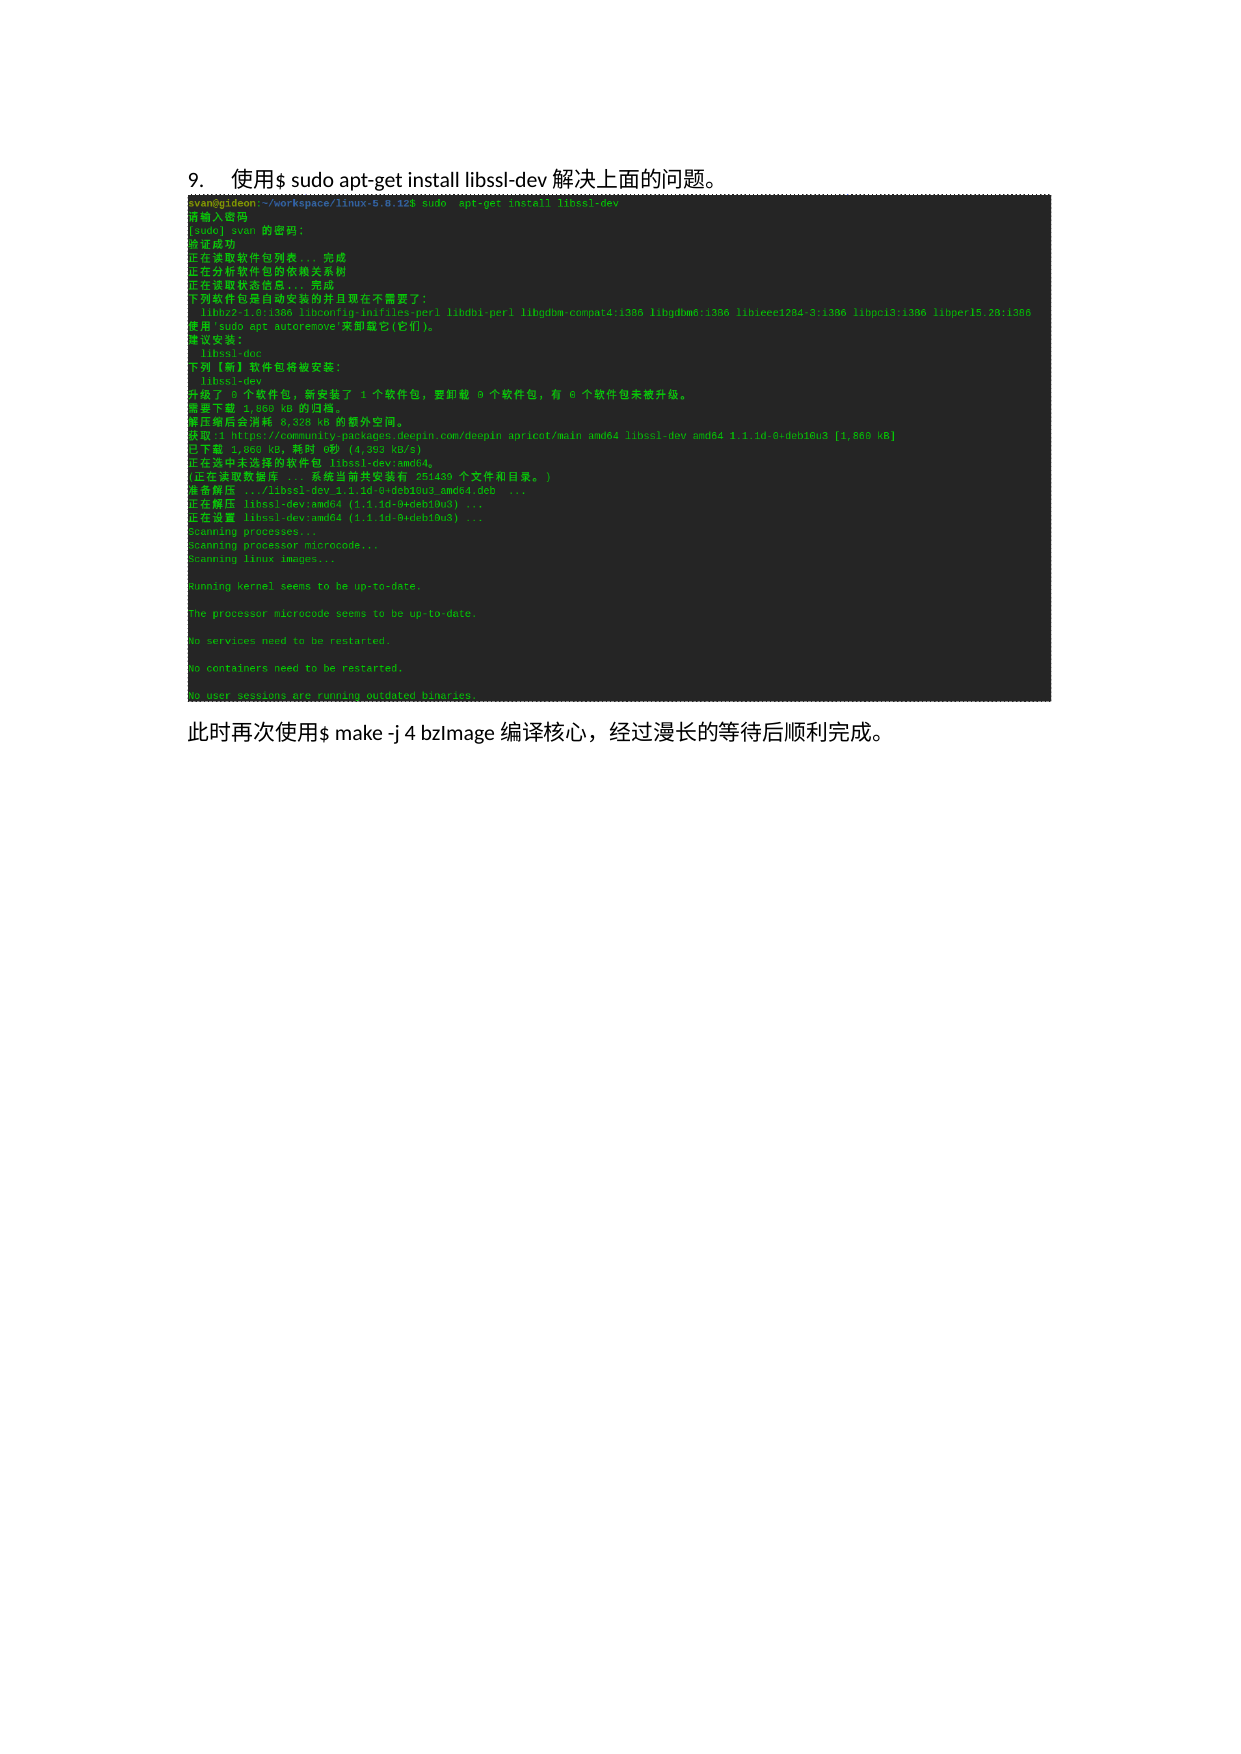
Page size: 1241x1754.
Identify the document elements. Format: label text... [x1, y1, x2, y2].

text 此时再次使用$ make -j 4 bzImage 编译核心，经过漫长的等待后顺利完成。 [187, 714, 1053, 747]
picture [187, 194, 1052, 702]
list 使用$ sudo apt-get install libssl-dev 解决上面的问题。 [187, 162, 1053, 194]
